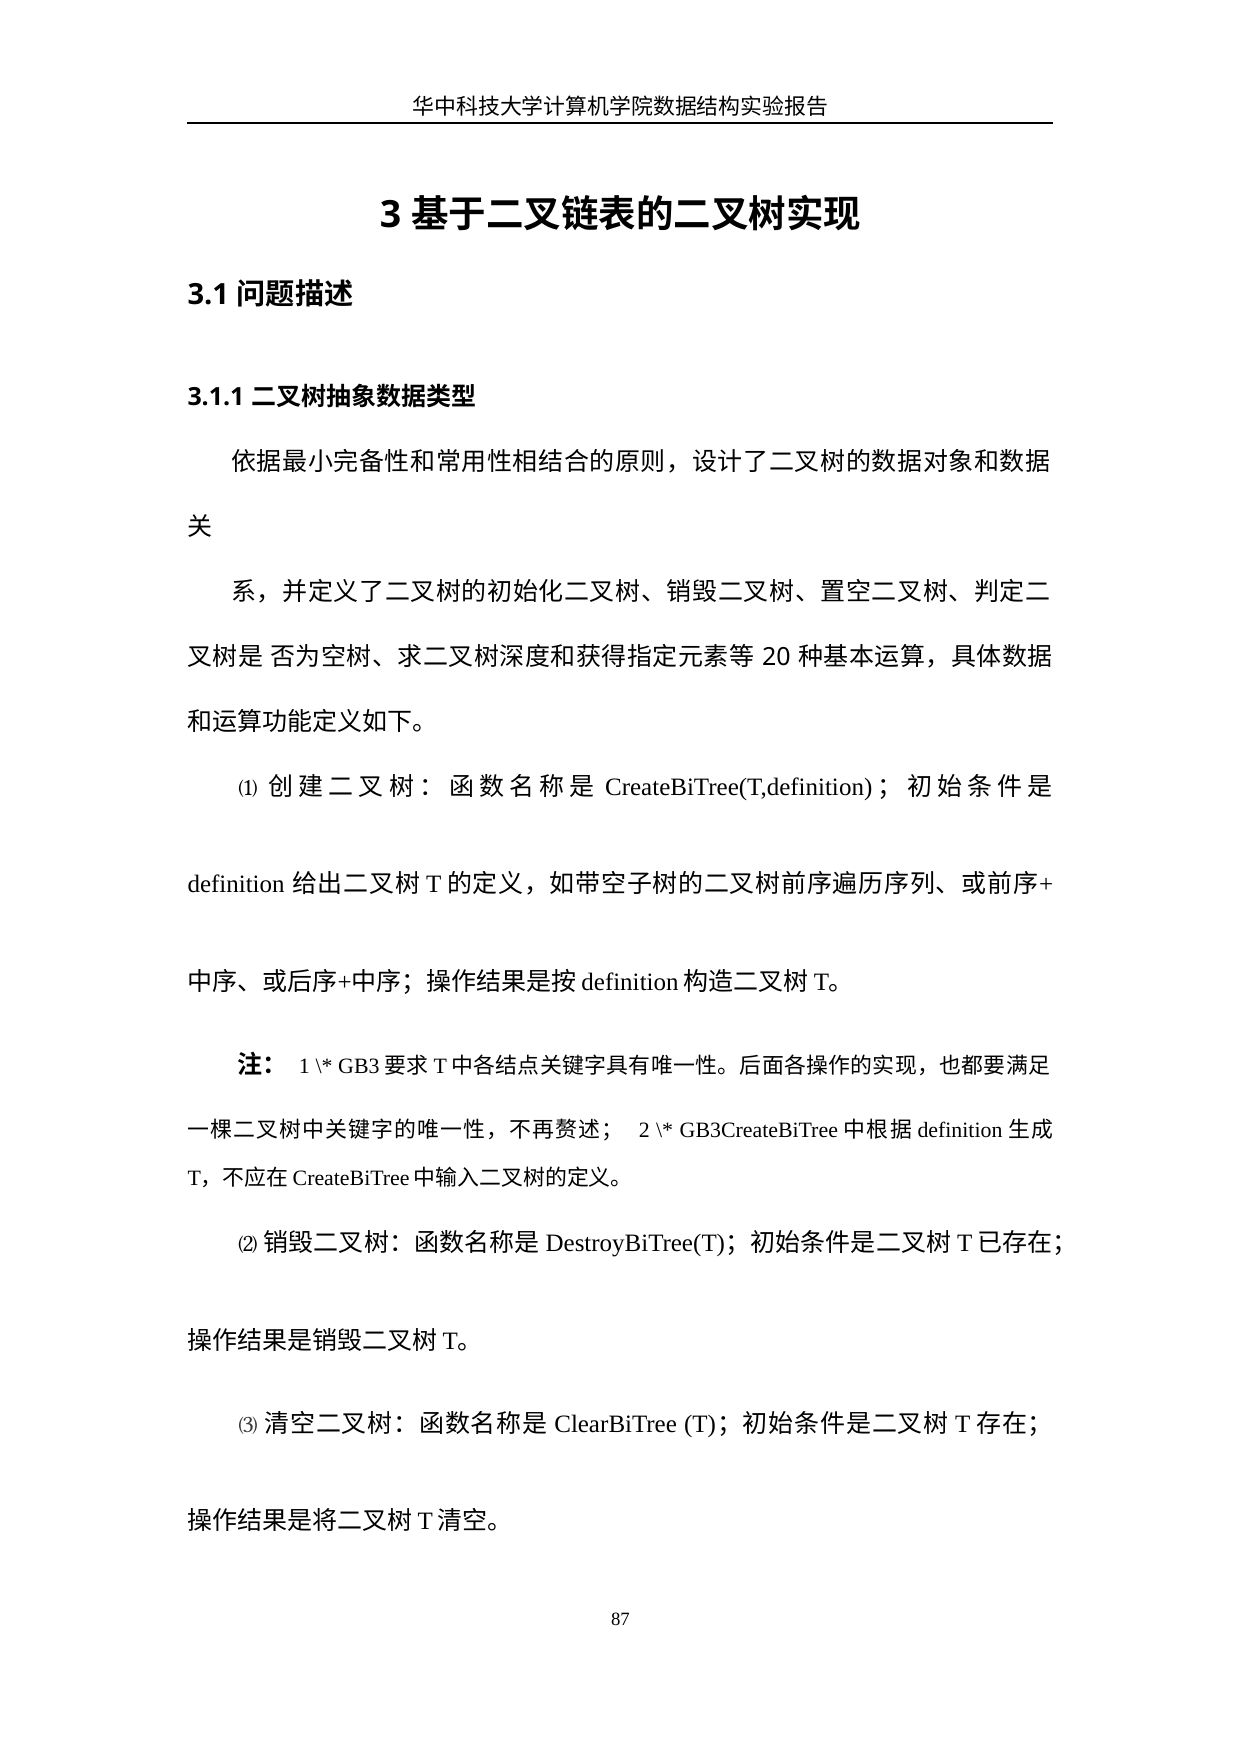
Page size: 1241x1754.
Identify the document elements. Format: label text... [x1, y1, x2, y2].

text ⑴创建二叉树：函数名称是CreateBiTree(T,definition)；初始条件是definition 给出二叉树T的定义，如带空子树的二叉树前序遍历序列、或前序+中序、或后序+中序；操作结果是按definition构造二叉树T。 [187, 752, 1053, 1012]
text ⑵销毁二叉树：函数名称是DestroyBiTree(T)；初始条件是二叉树T已存在；操作结果是销毁二叉树T。 [187, 1208, 1053, 1371]
subtitle 3.1 问题描述 [187, 259, 1053, 324]
text 依据最小完备性和常用性相结合的原则，设计了二叉树的数据对象和数据关 [187, 427, 1053, 557]
text 系，并定义了二叉树的初始化二叉树、销毁二叉树、置空二叉树、判定二叉树是 否为空树、求二叉树深度和获得指定元素等 20 种基本运算，具体数据和运算功能定义如下。 [187, 557, 1053, 752]
text 注： 1 \* GB3要求T中各结点关键字具有唯一性。后面各操作的实现，也都要满足一棵二叉树中关键字的唯一性，不再赘述； 2 \* GB3CreateBiTree中根据definition生成T，不应在CreateBiTree中输入二叉树的定义。 [187, 1030, 1053, 1192]
text ⑶清空二叉树：函数名称是ClearBiTree (T)；初始条件是二叉树T存在；操作结果是将二叉树T清空。 [187, 1389, 1053, 1551]
text 3.1.1 二叉树抽象数据类型 [187, 362, 1053, 427]
subtitle 3 基于二叉链表的二叉树实现 [187, 178, 1053, 243]
